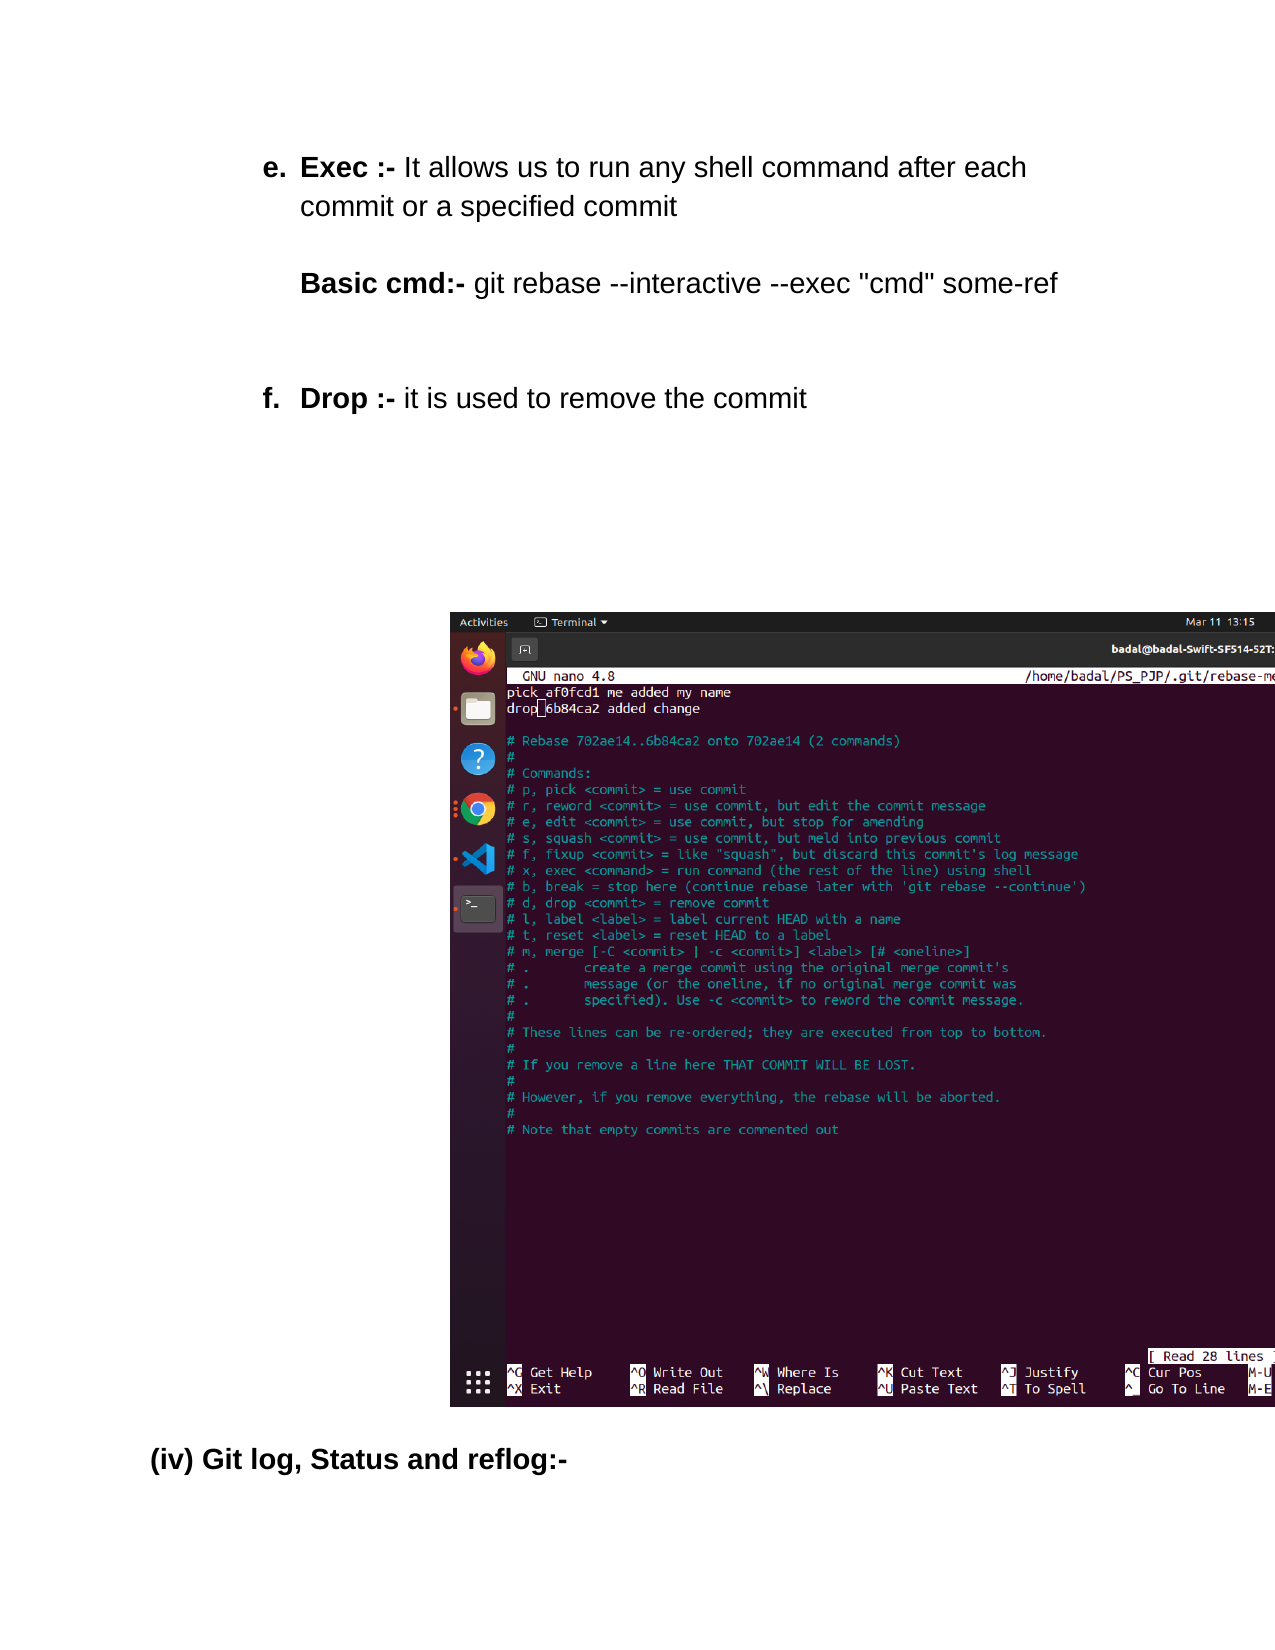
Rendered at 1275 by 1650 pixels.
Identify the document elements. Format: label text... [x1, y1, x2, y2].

list Drop :- it is used to remove the commit [262, 381, 1125, 415]
text Basic cmd:- git rebase --interactive --exec "cmd" some-ref [300, 266, 1125, 299]
list Exec :- It allows us to run any shell command after each commit or a specified commit [262, 150, 1125, 222]
picture [450, 612, 1275, 1407]
text (iv) Git log, Status and reflog:- [150, 1442, 1125, 1476]
